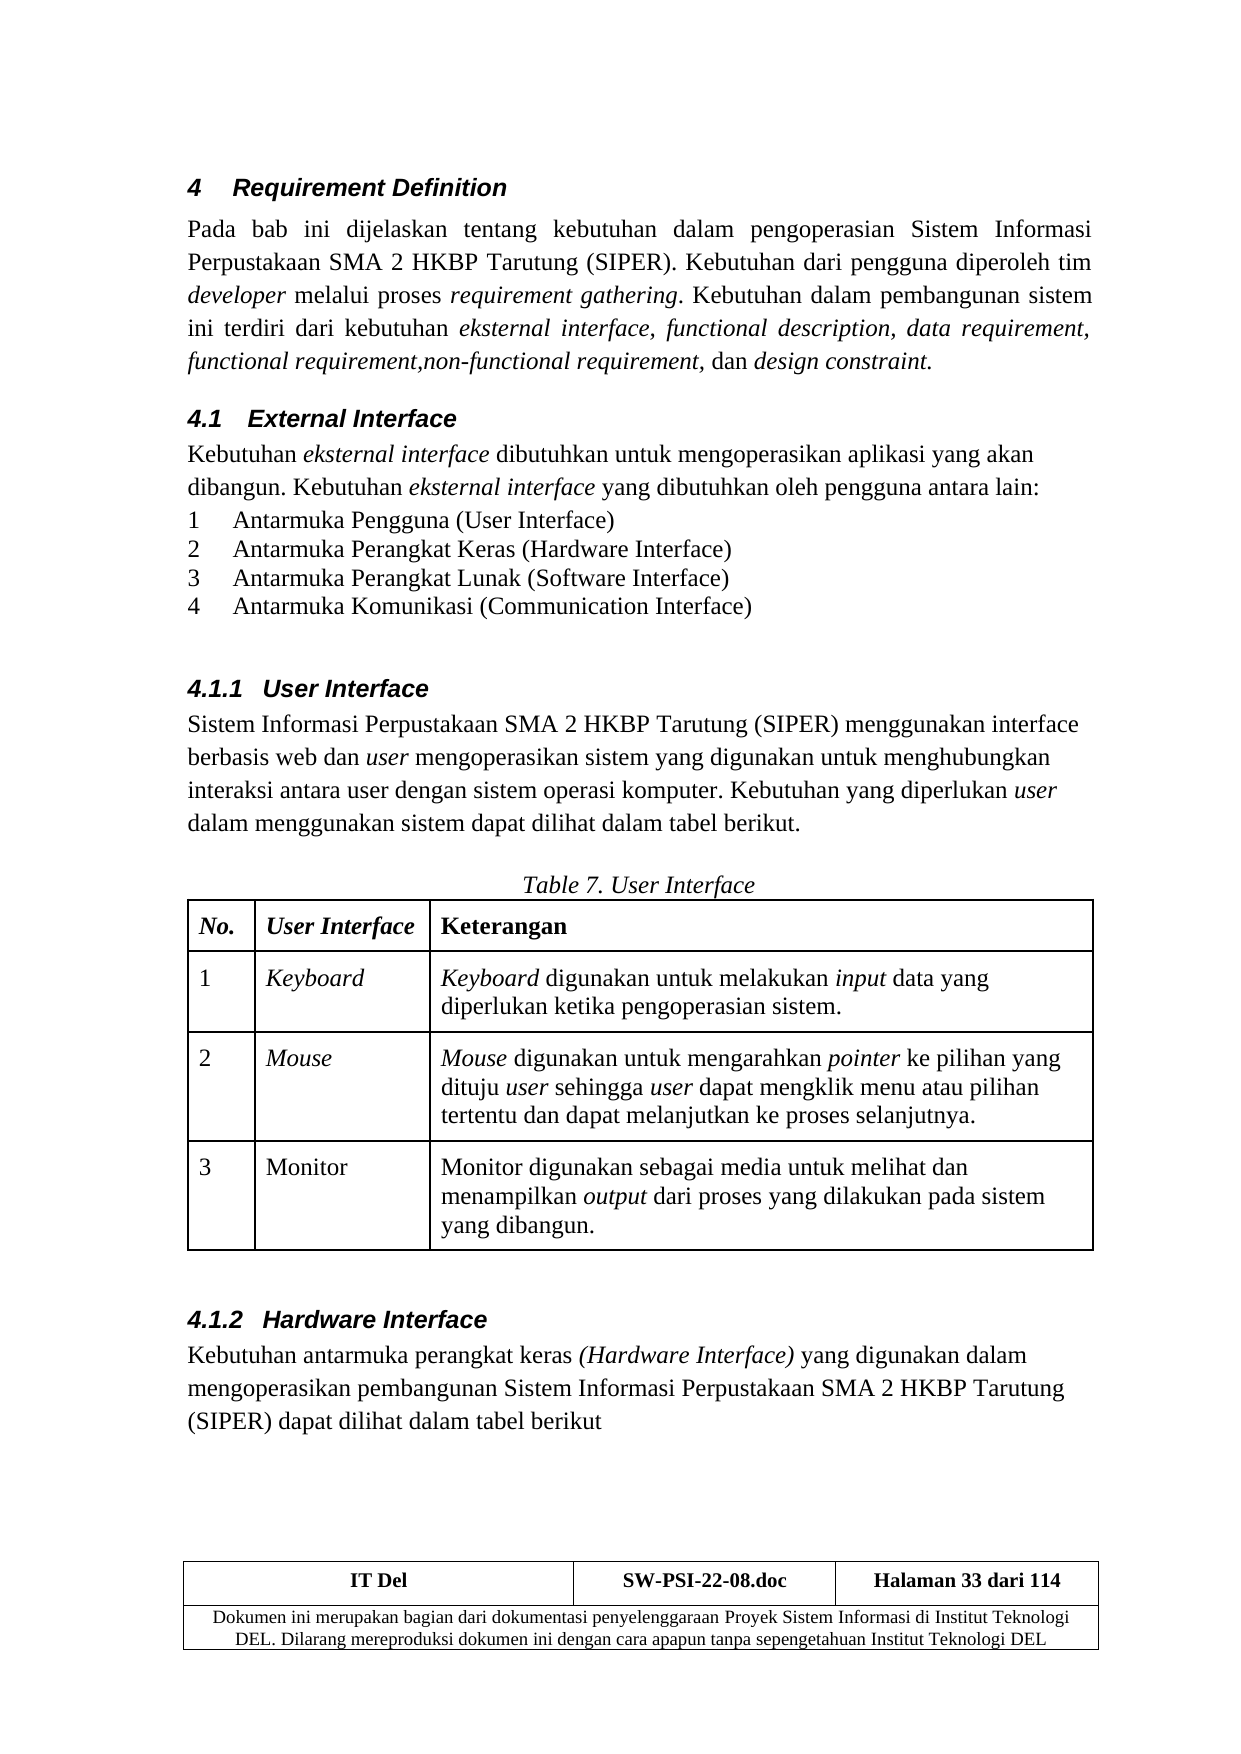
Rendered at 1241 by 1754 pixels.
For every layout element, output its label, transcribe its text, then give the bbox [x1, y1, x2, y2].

list Antarmuka Pengguna (User Interface) [187, 505, 1092, 534]
text Kebutuhan antarmuka perangkat keras (Hardware Interface) yang digunakan dalam mengoperasikan pembangunan Sistem Informasi Perpustakaan SMA 2 HKBP Tarutung (SIPER) dapat dilihat dalam tabel berikut [187, 1340, 1092, 1434]
list Antarmuka Komunikasi (Communication Interface) [187, 591, 1092, 649]
text Table 7. User Interface [187, 870, 1092, 898]
text Kebutuhan eksternal interface dibutuhkan untuk mengoperasikan aplikasi yang akan dibangun. Kebutuhan eksternal interface yang dibutuhkan oleh pengguna antara lain: [187, 439, 1092, 501]
table_header Keterangan [431, 901, 1092, 950]
table_header No. [189, 901, 254, 950]
subtitle Requirement Definition [187, 173, 1092, 201]
table_cell 2 [189, 1033, 254, 1140]
table_cell Mouse [256, 1033, 429, 1140]
list Antarmuka Perangkat Keras (Hardware Interface) [187, 534, 1092, 563]
table_cell 1 [189, 952, 254, 1031]
table_cell Monitor digunakan sebagai media untuk melihat dan menampilkan output dari proses yang dilakukan pada sistem yang dibangun. [431, 1142, 1092, 1249]
list Antarmuka Perangkat Lunak (Software Interface) [187, 563, 1092, 591]
table_cell Monitor [256, 1142, 429, 1249]
table_cell 3 [189, 1142, 254, 1249]
subtitle User Interface [187, 674, 1092, 703]
subtitle Hardware Interface [187, 1305, 1092, 1333]
text Pada bab ini dijelaskan tentang kebutuhan dalam pengoperasian Sistem Informasi Perpustakaan SMA 2 HKBP Tarutung (SIPER). Kebutuhan dari pengguna diperoleh tim developer melalui proses requirement gathering. Kebutuhan dalam pembangunan sistem ini terdiri dari kebutuhan eksternal interface, functional description, data requirement, functional requirement,non-functional requirement, dan design constraint. [187, 214, 1092, 375]
text Sistem Informasi Perpustakaan SMA 2 HKBP Tarutung (SIPER) menggunakan interface berbasis web dan user mengoperasikan sistem yang digunakan untuk menghubungkan interaksi antara user dengan sistem operasi komputer. Kebutuhan yang diperlukan user dalam menggunakan sistem dapat dilihat dalam tabel berikut. [187, 709, 1092, 837]
table_cell Mouse digunakan untuk mengarahkan pointer ke pilihan yang dituju user sehingga user dapat mengklik menu atau pilihan tertentu dan dapat melanjutkan ke proses selanjutnya. [431, 1033, 1092, 1140]
subtitle External Interface [187, 404, 1092, 433]
table_cell Keyboard [256, 952, 429, 1031]
table_header User Interface [256, 901, 429, 950]
table_cell Keyboard digunakan untuk melakukan input data yang diperlukan ketika pengoperasian sistem. [431, 952, 1092, 1031]
